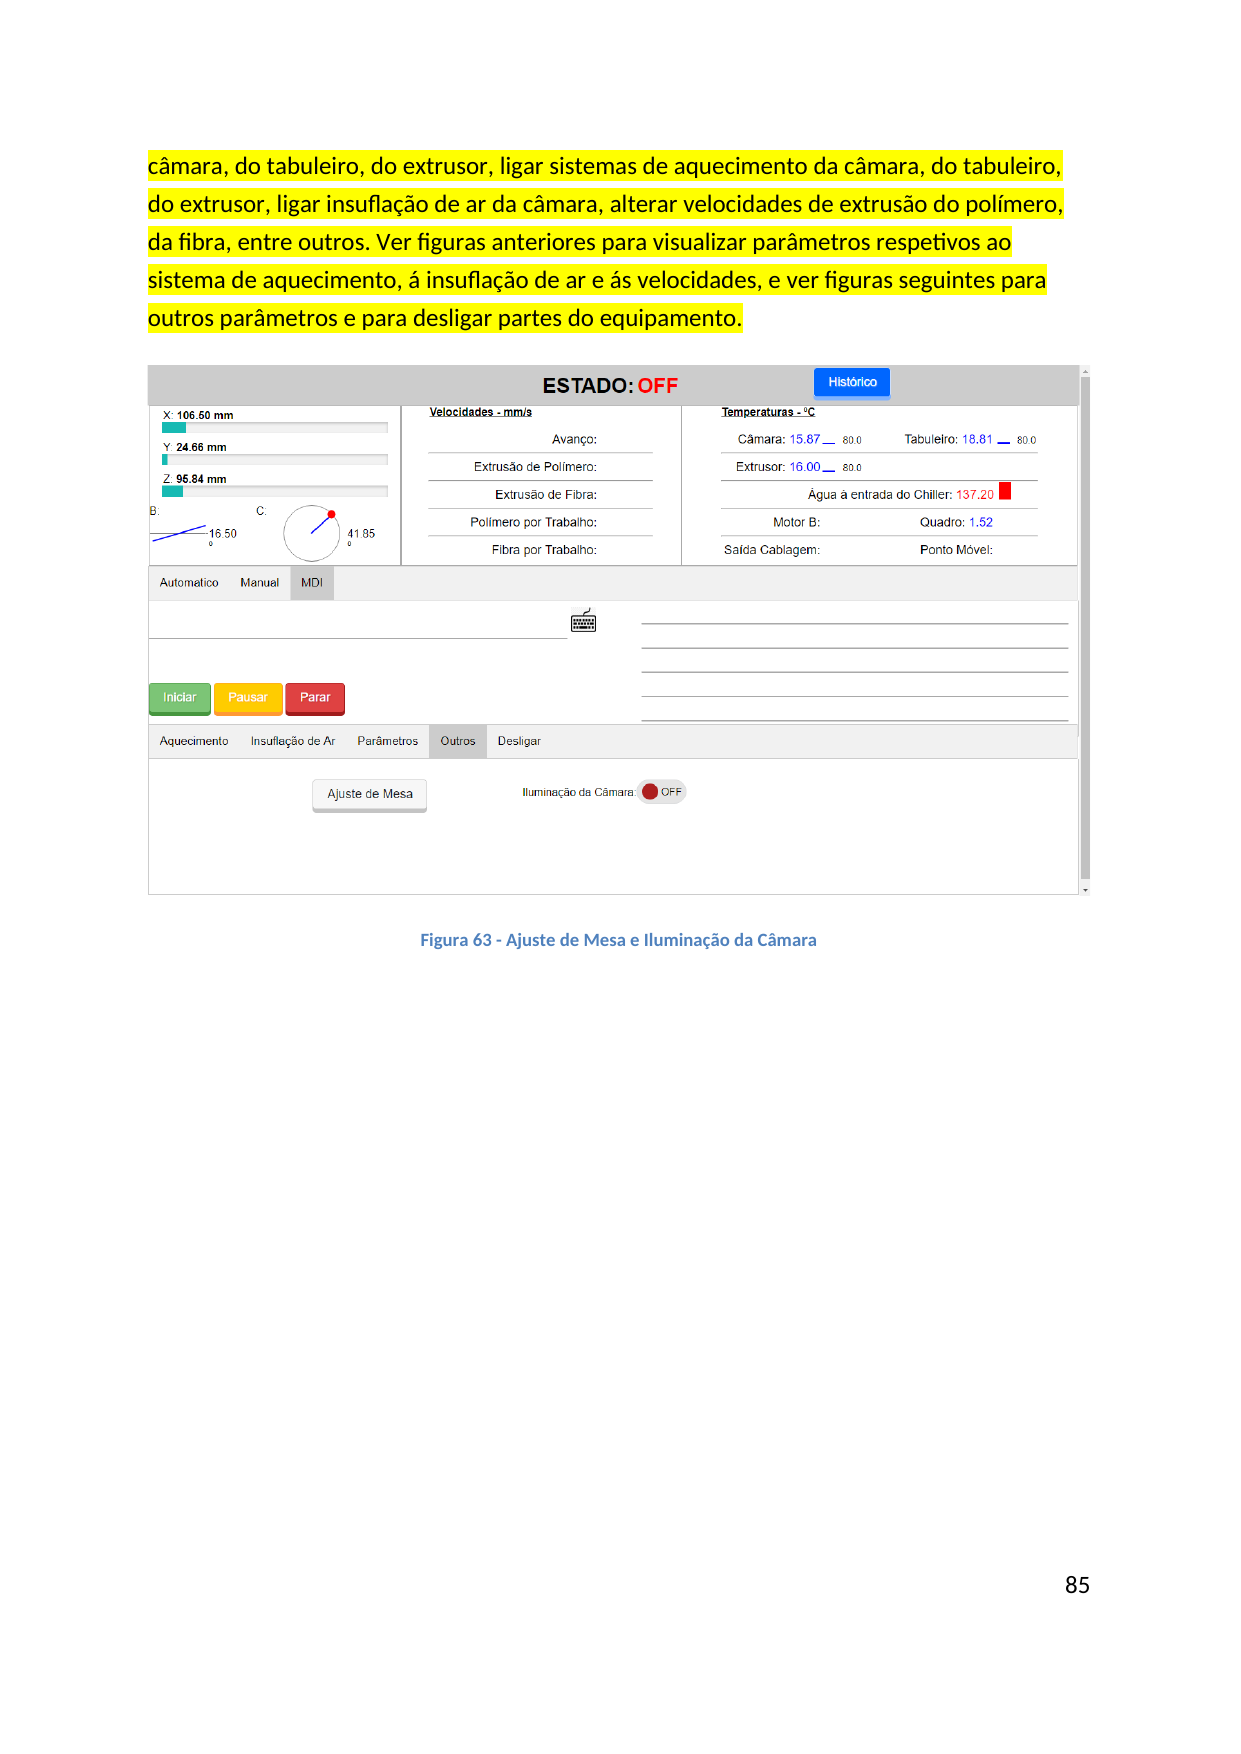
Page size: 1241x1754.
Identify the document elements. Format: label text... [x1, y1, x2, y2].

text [148, 150, 1090, 333]
picture [147, 365, 1091, 896]
text Figura 63 - Ajuste de Mesa e Iluminação da Câmara [148, 928, 1090, 951]
